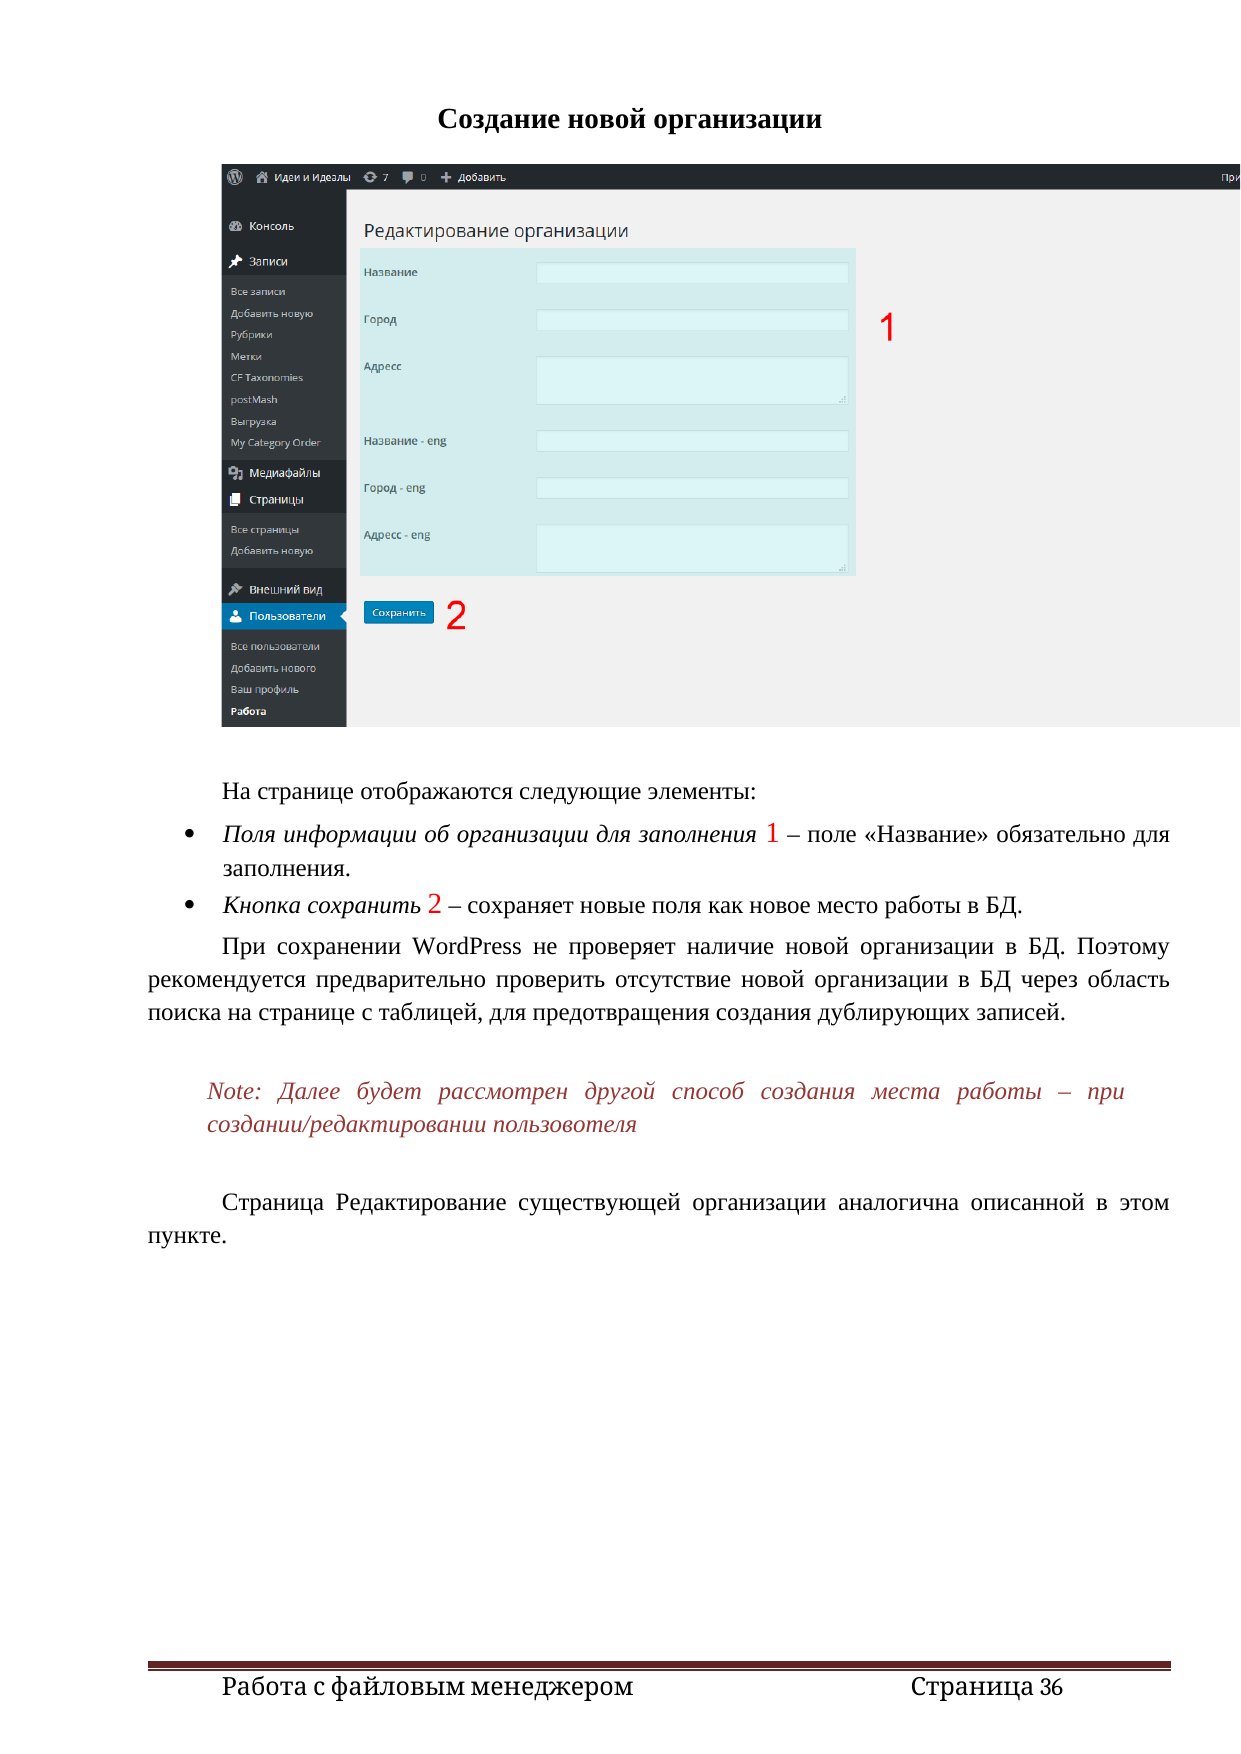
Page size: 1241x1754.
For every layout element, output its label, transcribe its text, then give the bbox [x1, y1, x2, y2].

text Создание новой организации [89, 101, 1171, 134]
picture [231, 617, 241, 622]
text При сохранении WordPress не проверяет наличие новой организации в БД. Поэтому рекомендуется предварительно проверить отсутствие новой организации в БД через область поиска на странице с таблицей, для предотвращения создания дублирующих записей. [148, 931, 1171, 1026]
list Кнопка сохранить 2 – сохраняет новые поля как новое место работы в БД. [185, 886, 1171, 920]
picture [221, 164, 1241, 727]
text Страница Редактирование существующей организации аналогична описанной в этом пункте. [148, 1187, 1171, 1249]
list Поля информации об организации для заполнения 1 – поле «Название» обязательно для заполнения. [185, 816, 1171, 882]
text Note: Далее будет рассмотрен другой способ создания места работы – при создании/редактировании пользовотеля [207, 1076, 1126, 1137]
text На странице отображаются следующие элементы: [148, 776, 1171, 805]
